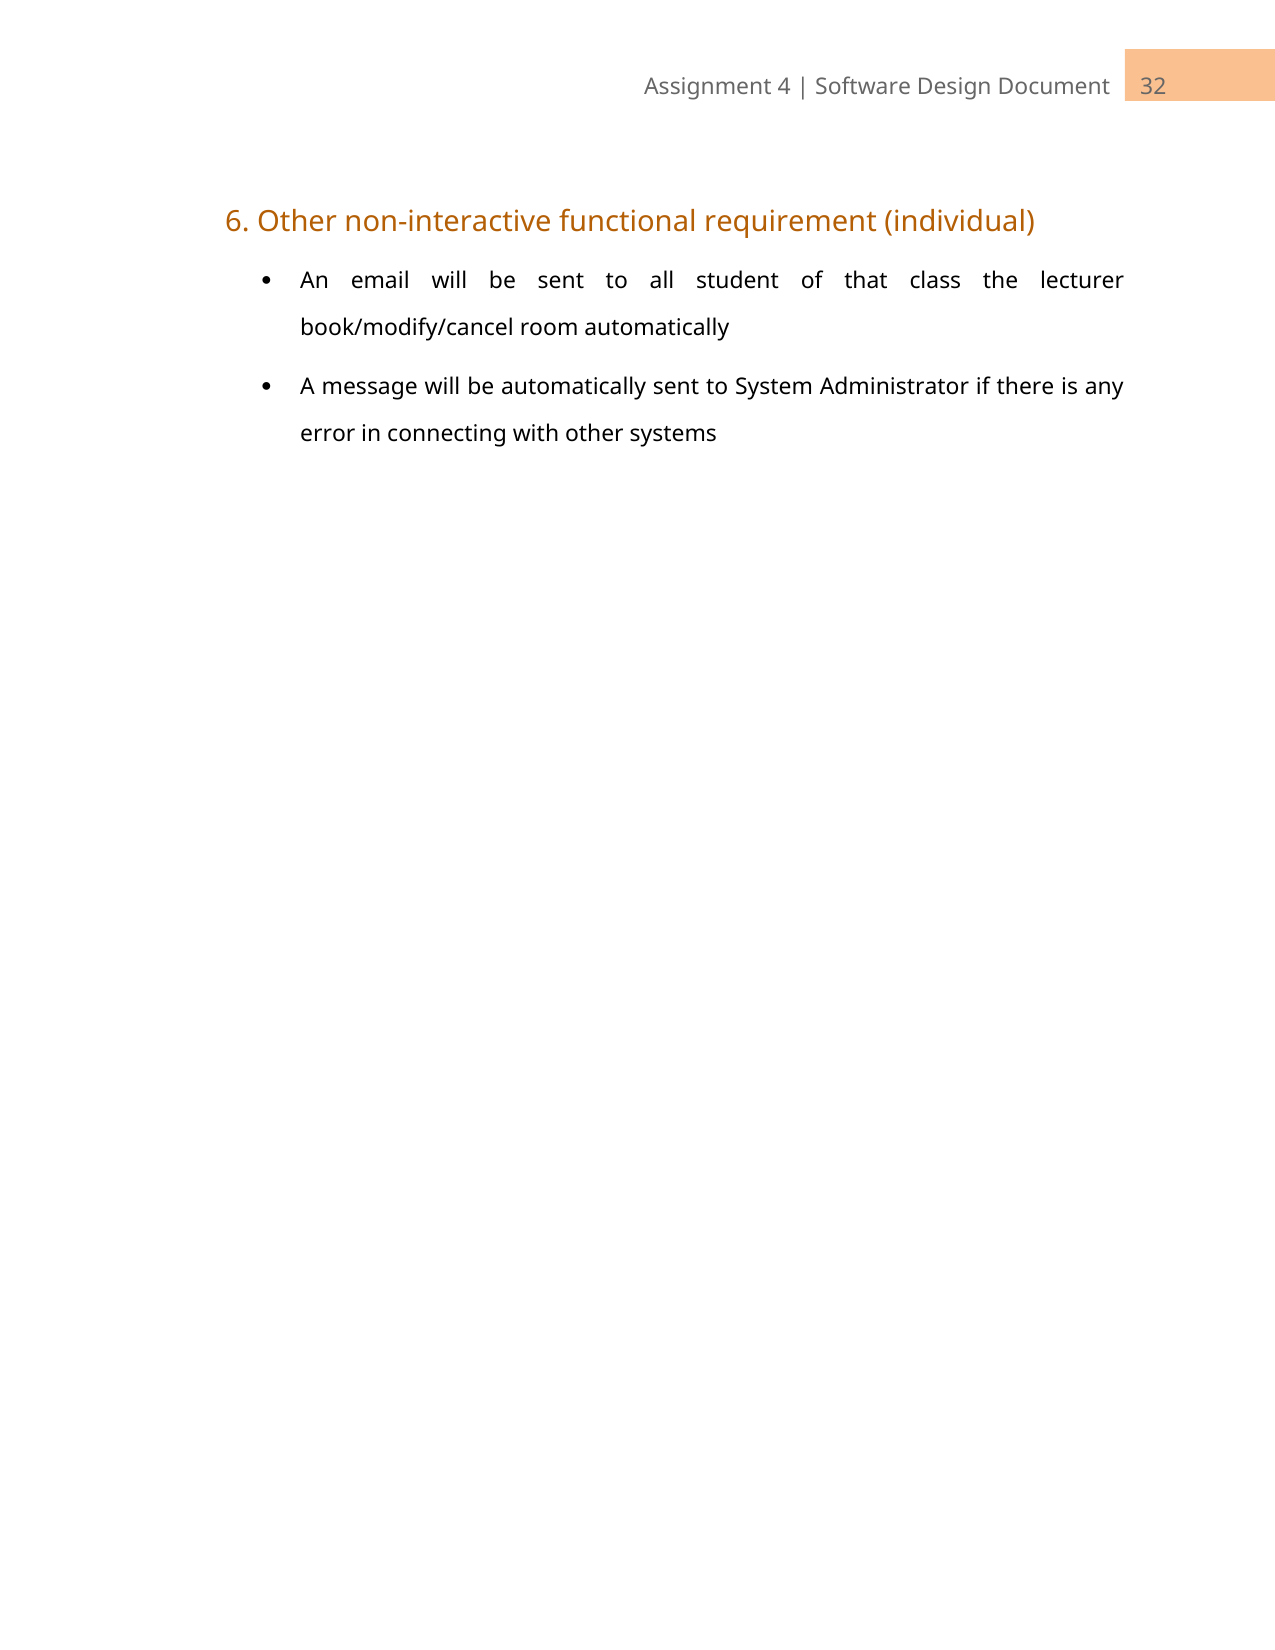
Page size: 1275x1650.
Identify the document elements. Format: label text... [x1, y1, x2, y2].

subtitle 6. Other non-interactive functional requirement (individual) [150, 200, 1125, 240]
list An email will be sent to all student of that class the lecturer book/modify/cancel room automatically [262, 264, 1125, 342]
list A message will be automatically sent to System Administrator if there is any error in connecting with other systems [262, 370, 1125, 448]
